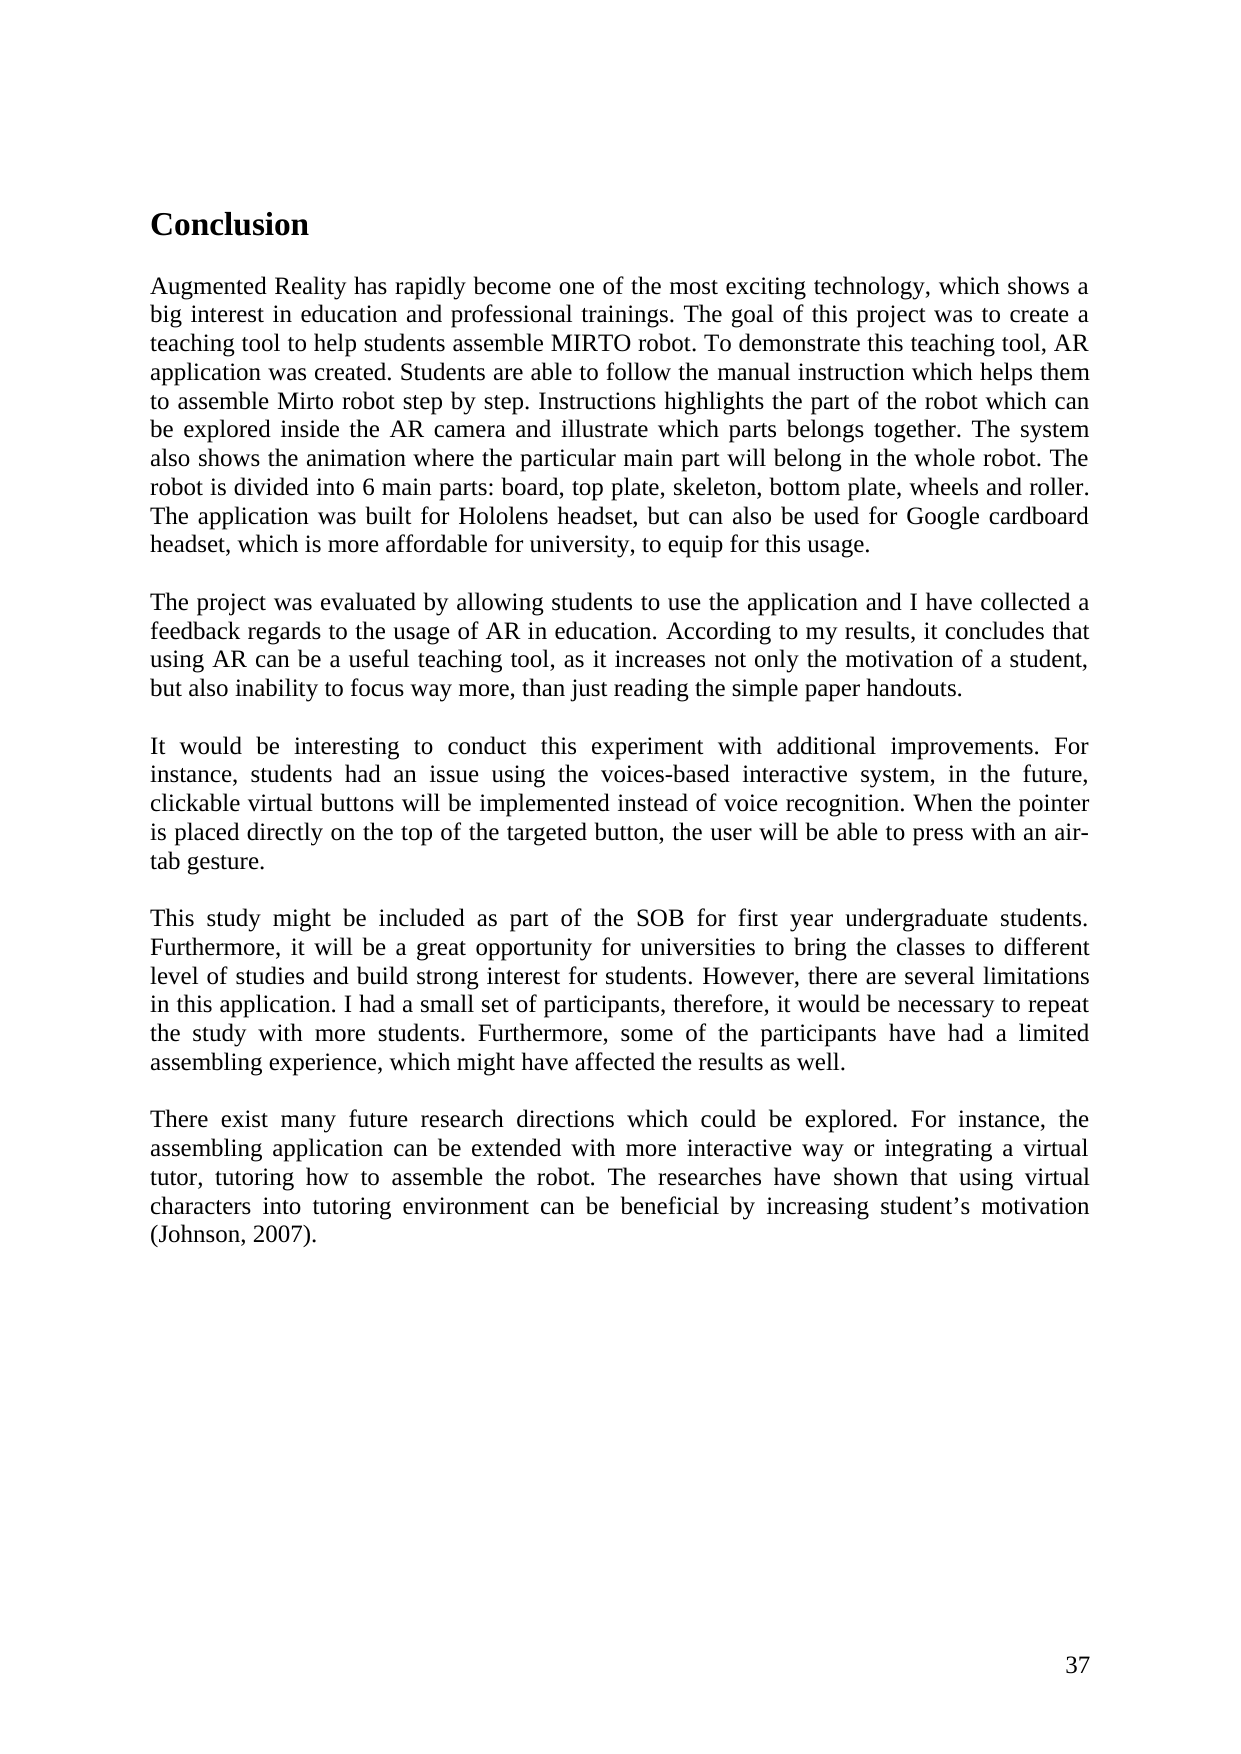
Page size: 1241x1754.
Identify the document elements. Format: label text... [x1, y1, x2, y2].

text Augmented Reality has rapidly become one of the most exciting technology, which shows a big interest in education and professional trainings. The goal of this project was to create a teaching tool to help students assemble MIRTO robot. To demonstrate this teaching tool, AR application was created. Students are able to follow the manual instruction which helps them to assemble Mirto robot step by step. Instructions highlights the part of the robot which can be explored inside the AR camera and illustrate which parts belongs together. The system also shows the animation where the particular main part will belong in the whole robot. The robot is divided into 6 main parts: board, top plate, skeleton, bottom plate, wheels and roller. The application was built for Hololens headset, but can also be used for Google cardboard headset, which is more affordable for university, to equip for this usage. [150, 271, 1090, 558]
subtitle Conclusion [150, 204, 1090, 242]
text This study might be included as part of the SOB for first year undergraduate students. Furthermore, it will be a great opportunity for universities to bring the classes to different level of studies and build strong interest for students. However, there are several limitations in this application. I had a small set of participants, therefore, it would be necessary to repeat the study with more students. Furthermore, some of the participants have had a limited assembling experience, which might have affected the results as well. [150, 903, 1090, 1076]
text There exist many future research directions which could be explored. For instance, the assembling application can be extended with more interactive way or integrating a virtual tutor, tutoring how to assemble the robot. The researches have shown that using virtual characters into tutoring environment can be beneficial by increasing student’s motivation (Johnson, 2007). [150, 1104, 1090, 1248]
text It would be interesting to conduct this experiment with additional improvements. For instance, students had an issue using the voices-based interactive system, in the future, clickable virtual buttons will be implemented instead of voice recognition. When the pointer is placed directly on the top of the targeted button, the user will be able to press with an air-tab gesture. [150, 731, 1090, 874]
text The project was evaluated by allowing students to use the application and I have collected a feedback regards to the usage of AR in education. According to my results, it concludes that using AR can be a useful teaching tool, as it increases not only the motivation of a student, but also inability to focus way more, than just reading the simple paper handouts. [150, 587, 1090, 702]
